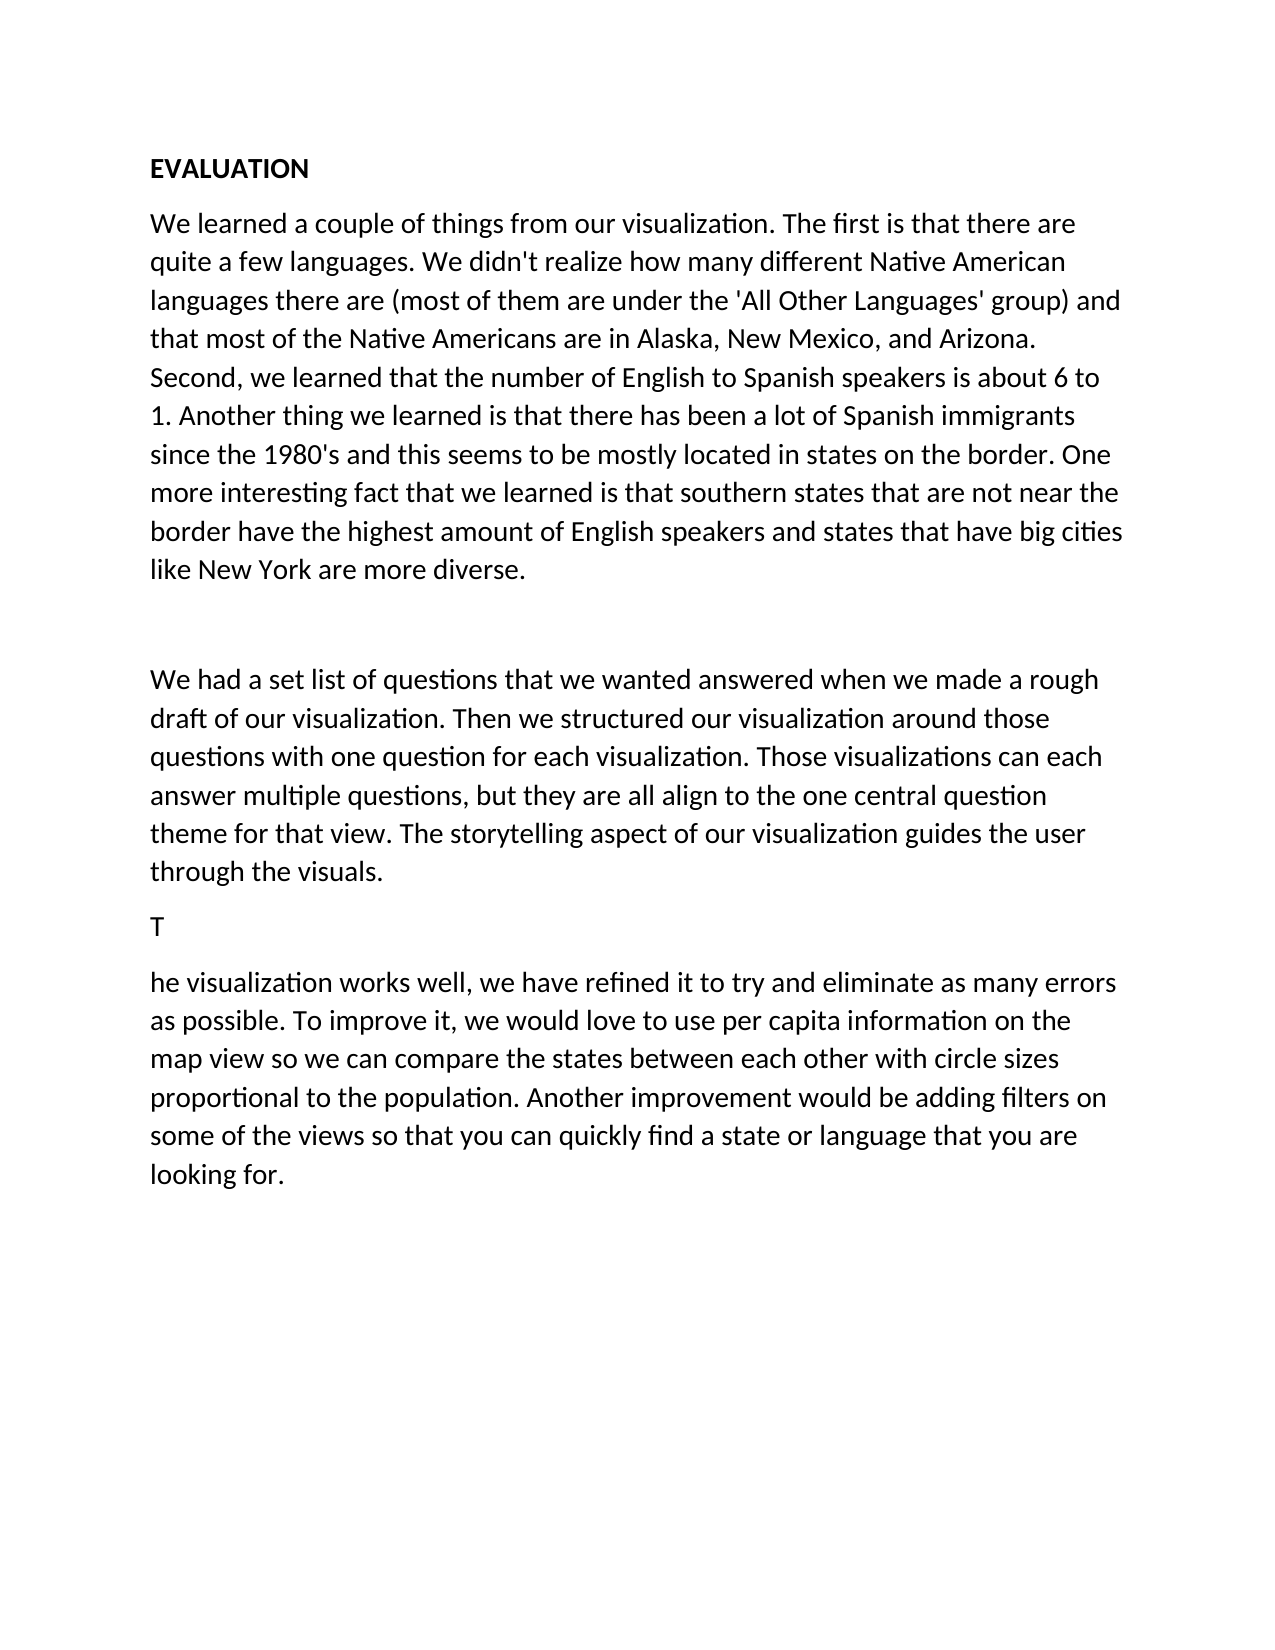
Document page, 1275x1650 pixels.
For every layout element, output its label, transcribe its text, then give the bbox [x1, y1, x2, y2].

text We learned a couple of things from our visualization. The first is that there are quite a few languages. We didn't realize how many different Native American languages there are (most of them are under the 'All Other Languages' group) and that most of the Native Americans are in Alaska, New Mexico, and Arizona. Second, we learned that the number of English to Spanish speakers is about 6 to 1. Another thing we learned is that there has been a lot of Spanish immigrants since the 1980's and this seems to be mostly located in states on the border. One more interesting fact that we learned is that southern states that are not near the border have the highest amount of English speakers and states that have big cities like New York are more diverse. [150, 205, 1125, 587]
text We had a set list of questions that we wanted answered when we made a rough draft of our visualization. Then we structured our visualization around those questions with one question for each visualization. Those visualizations can each answer multiple questions, but they are all align to the one central question theme for that view. The storytelling aspect of our visualization guides the user through the visuals. [150, 661, 1125, 889]
text EVALUATION [150, 150, 1125, 186]
text T [150, 908, 1125, 944]
text he visualization works well, we have refined it to try and eliminate as many errors as possible. To improve it, we would love to use per capita information on the map view so we can compare the states between each other with circle sizes proportional to the population. Another improvement would be adding filters on some of the views so that you can quickly find a state or language that you are looking for. [150, 964, 1125, 1191]
